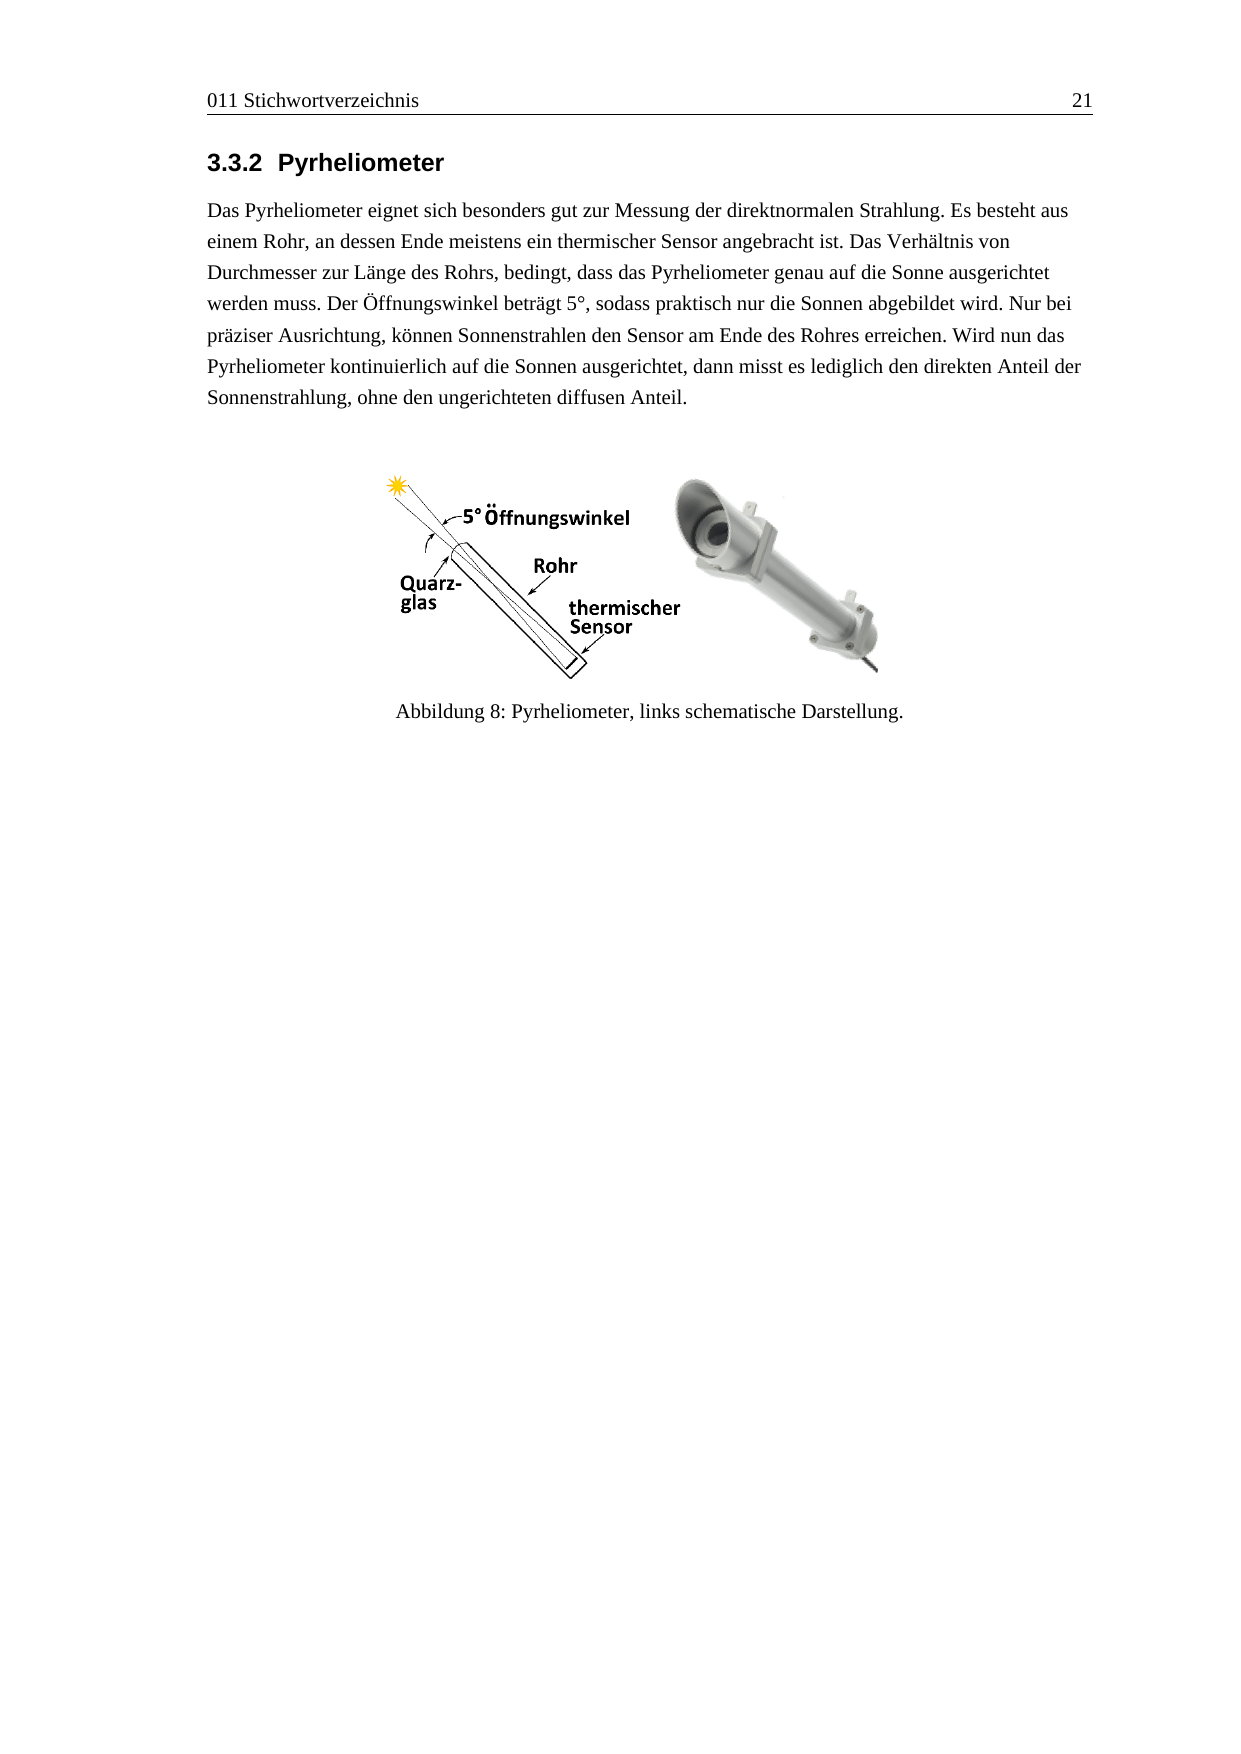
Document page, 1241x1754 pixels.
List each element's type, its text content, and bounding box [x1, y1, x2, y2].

text Das Pyrheliometer eignet sich besonders gut zur Messung der direktnormalen Strahlung. Es besteht aus einem Rohr, an dessen Ende meistens ein thermischer Sensor angebracht ist. Das Verhältnis von Durchmesser zur Länge des Rohrs, bedingt, dass das Pyrheliometer genau auf die Sonne ausgerichtet werden muss. Der Öffnungswinkel beträgt 5°, sodass praktisch nur die Sonnen abgebildet wird. Nur bei präziser Ausrichtung, können Sonnenstrahlen den Sensor am Ende des Rohres erreichen. Wird nun das Pyrheliometer kontinuierlich auf die Sonnen ausgerichtet, dann misst es lediglich den direkten Anteil der Sonnenstrahlung, ohne den ungerichteten diffusen Anteil. [207, 197, 1093, 409]
subtitle Pyrheliometer [207, 148, 1093, 176]
text Abbildung 8: Pyrheliometer, links schematische Darstellung. [207, 698, 1093, 723]
picture [386, 472, 913, 679]
